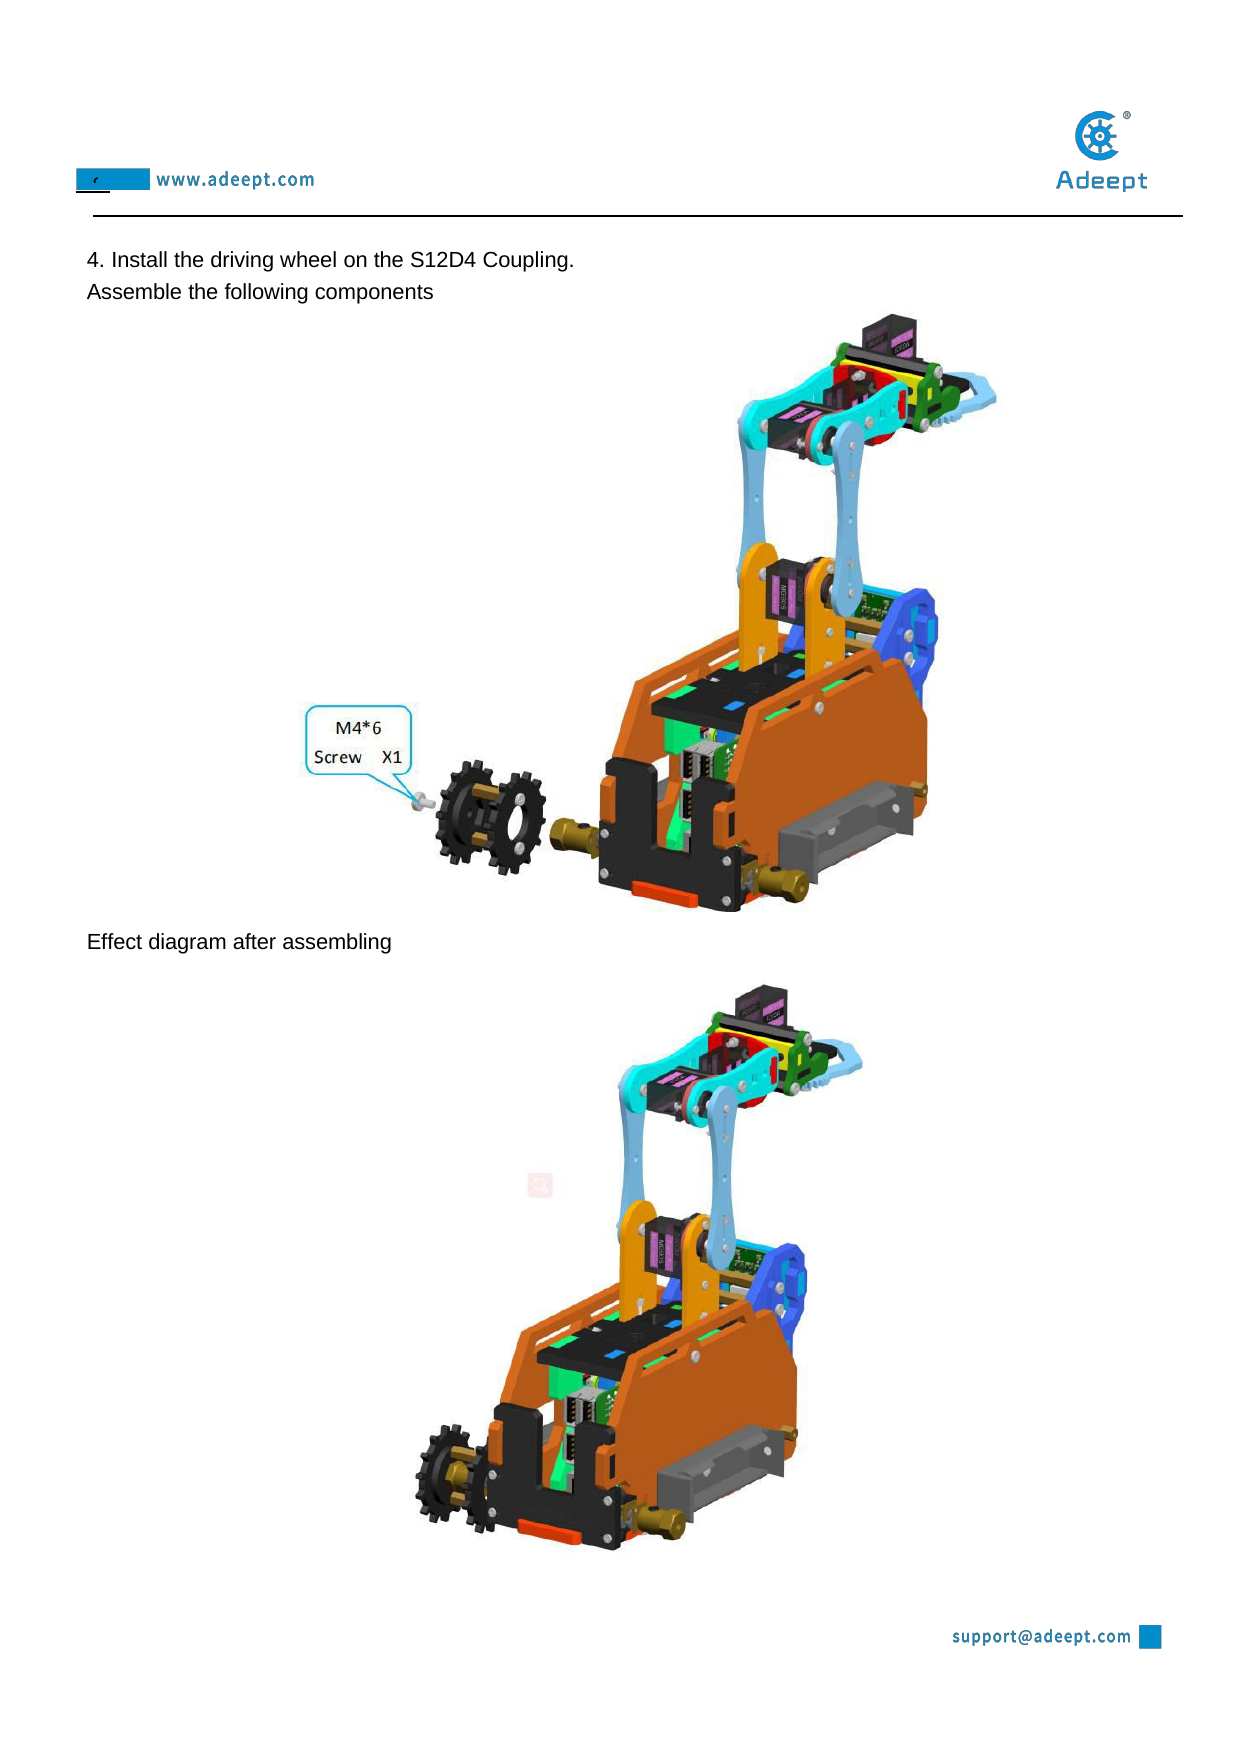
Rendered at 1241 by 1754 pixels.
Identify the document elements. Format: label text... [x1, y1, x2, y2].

text Effect diagram after assembling [87, 929, 1178, 954]
picture [75, 167, 343, 191]
list Install the driving wheel on the S12D4 Coupling. Assemble the following components [87, 246, 577, 304]
picture [375, 971, 882, 1556]
picture [946, 1625, 1139, 1649]
picture [253, 311, 1004, 912]
picture [1056, 111, 1147, 192]
